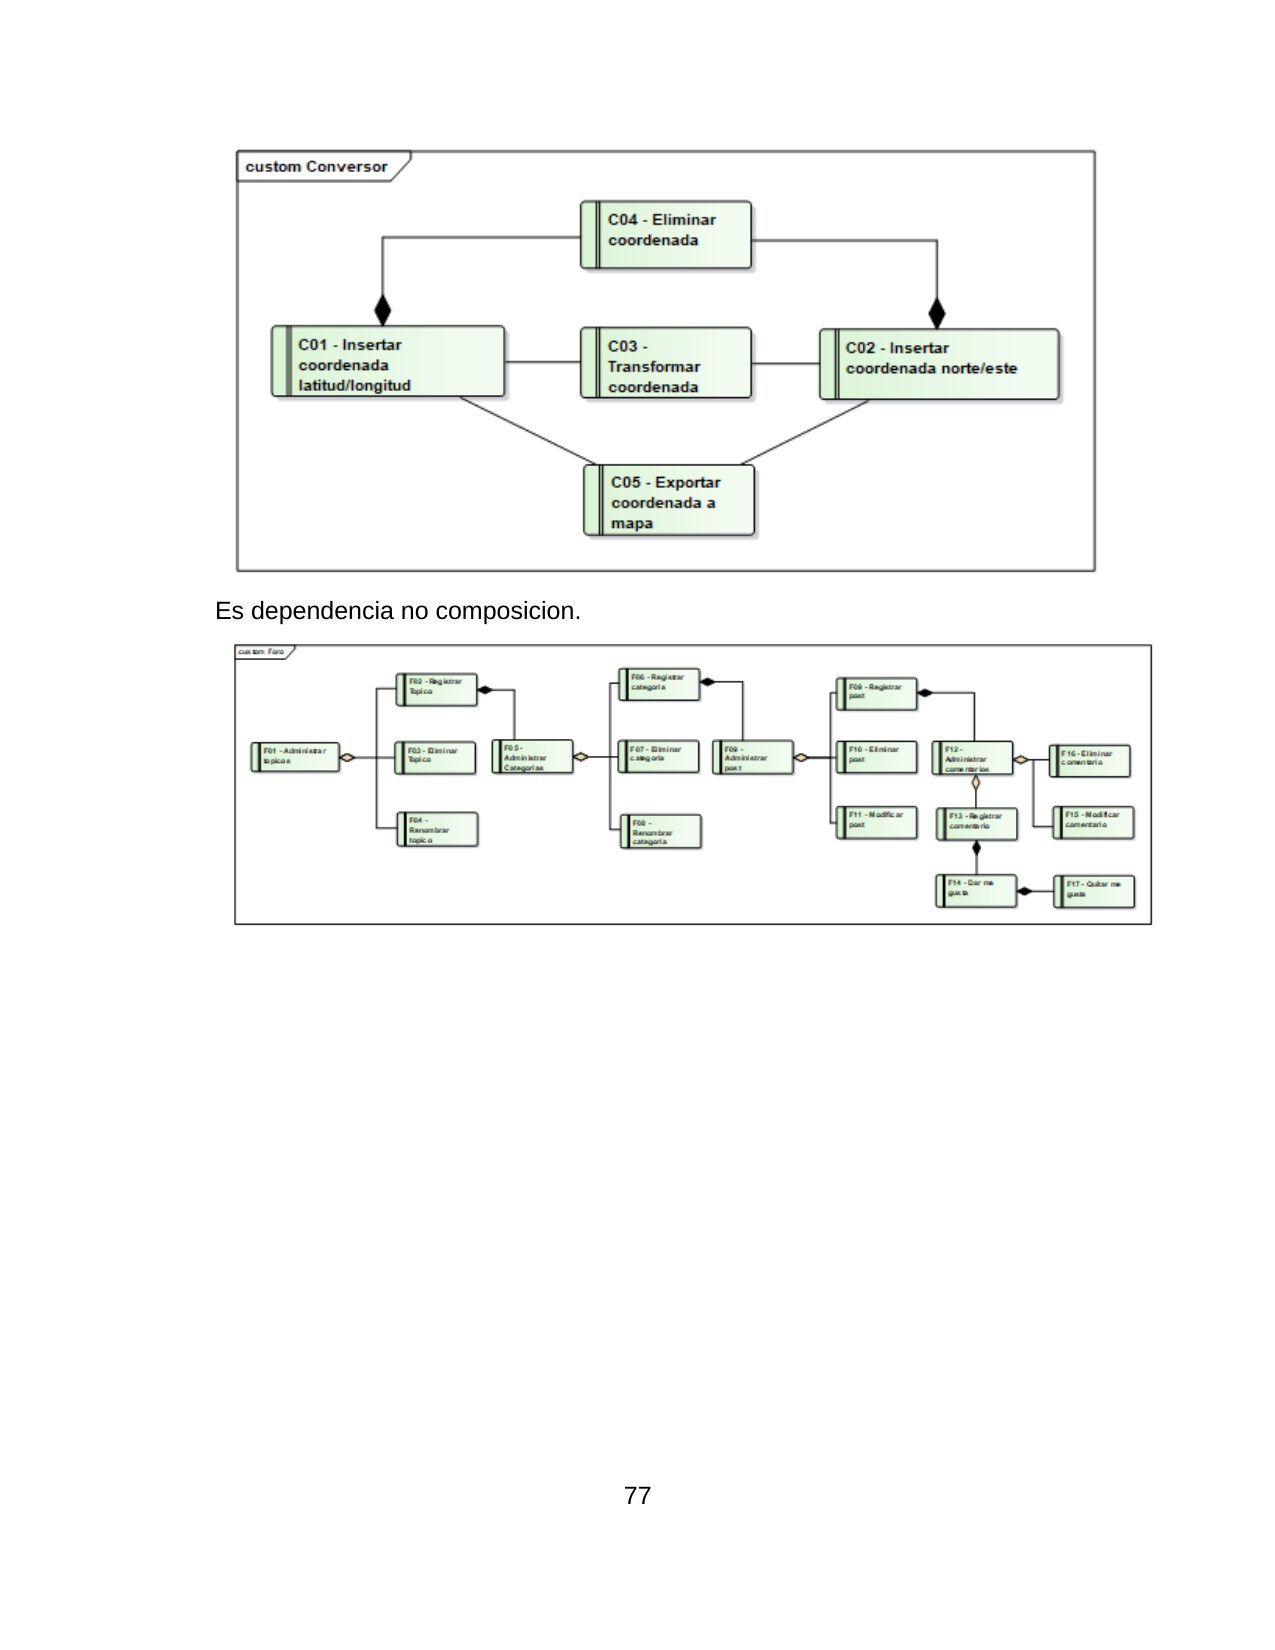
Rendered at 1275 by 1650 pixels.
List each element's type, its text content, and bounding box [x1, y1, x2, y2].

text Es dependencia no composicion. [215, 596, 1098, 624]
